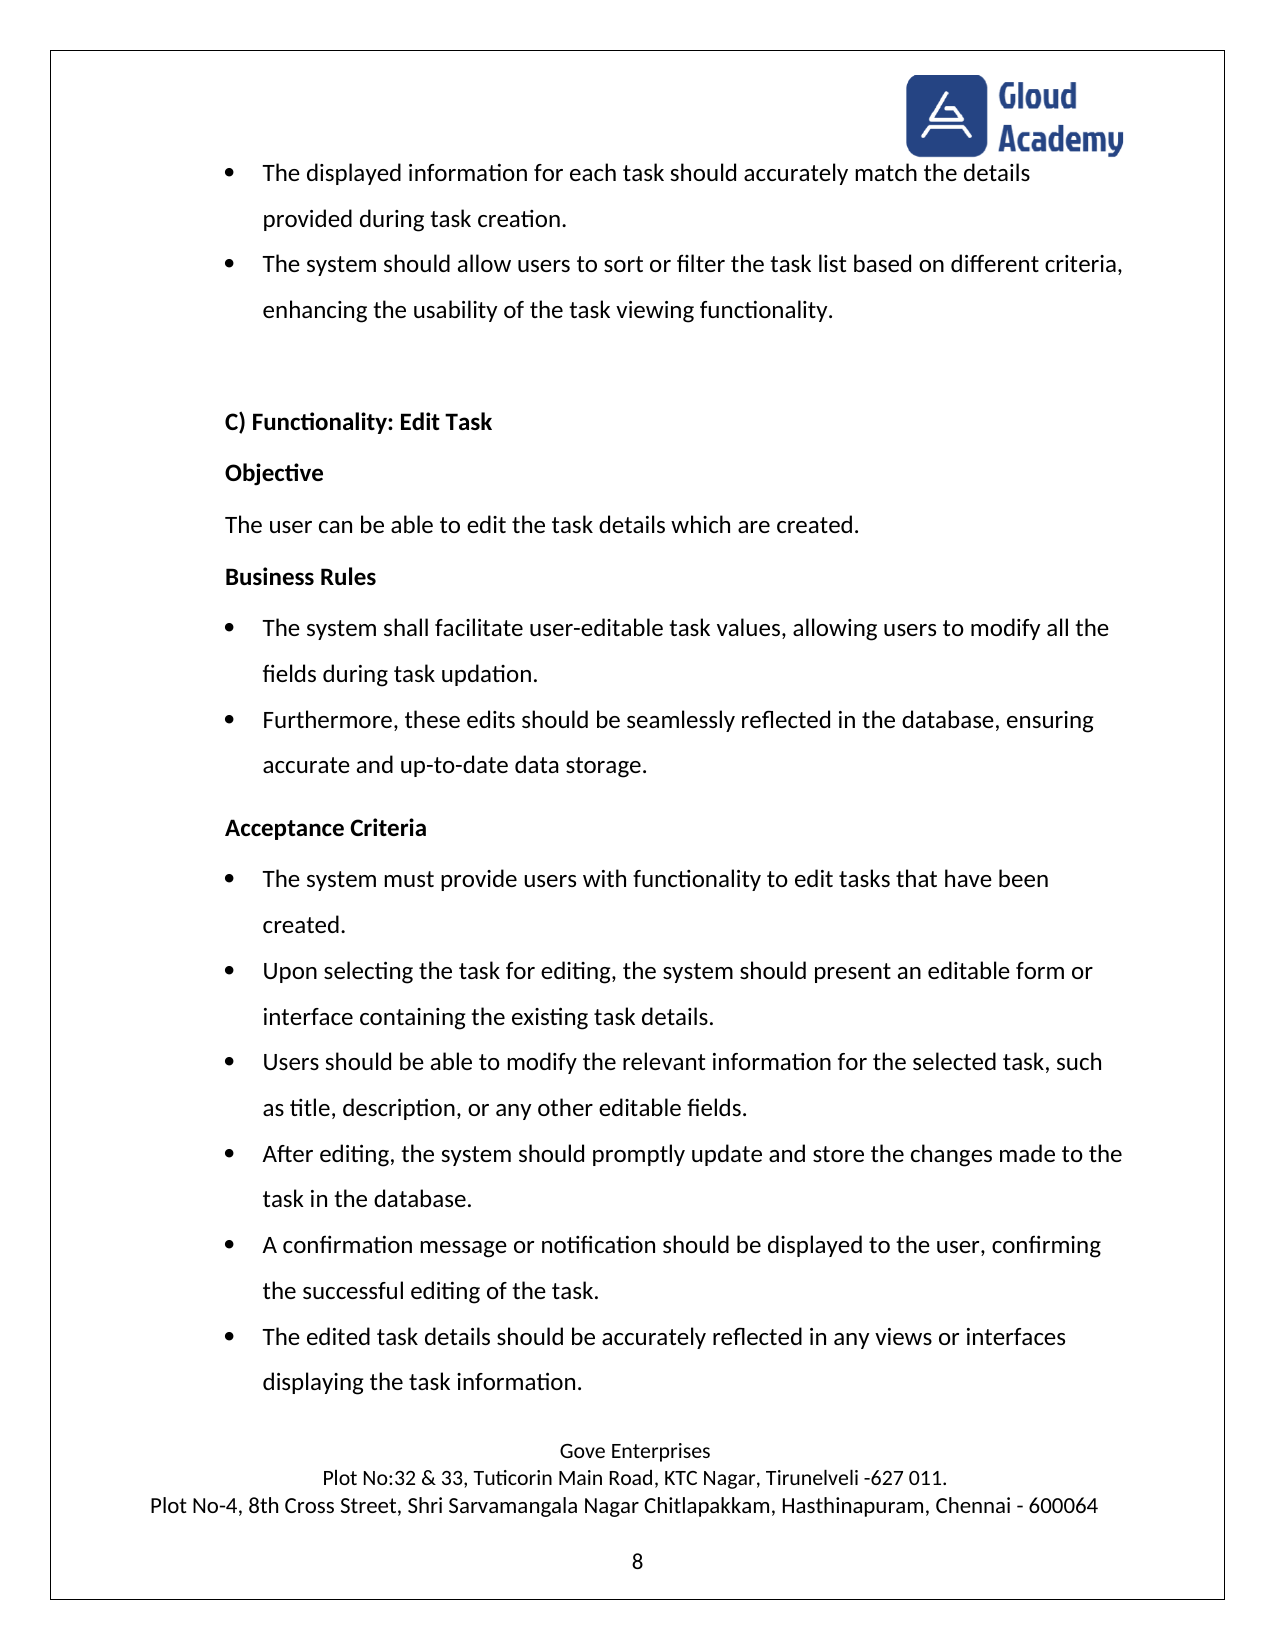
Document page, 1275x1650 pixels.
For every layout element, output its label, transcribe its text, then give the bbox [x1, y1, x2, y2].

list After editing, the system should promptly update and store the changes made to the task in the database. [225, 1138, 1125, 1214]
text Acceptance Criteria [150, 812, 1125, 842]
list Upon selecting the task for editing, the system should present an editable form or interface containing the existing task details. [225, 955, 1125, 1031]
list Users should be able to modify the relevant information for the selected task, such as title, description, or any other editable fields. [225, 1046, 1125, 1123]
text Business Rules [150, 561, 1125, 591]
text Objective [150, 457, 1125, 488]
text The user can be able to edit the task details which are created. [150, 509, 1125, 539]
list The edited task details should be accurately reflected in any views or interfaces displaying the task information. [225, 1321, 1125, 1397]
list The displayed information for each task should accurately match the details provided during task creation. [225, 157, 1125, 233]
text C) Functionality: Edit Task [150, 406, 1125, 436]
list The system must provide users with functionality to edit tasks that have been created. [225, 863, 1125, 940]
picture [906, 75, 1125, 158]
list Furthermore, these edits should be seamlessly reflected in the database, ensuring accurate and up-to-date data storage. [225, 704, 1125, 780]
list The system should allow users to sort or filter the task list based on different criteria, enhancing the usability of the task viewing functionality. [225, 249, 1125, 325]
list The system shall facilitate user-editable task values, allowing users to modify all the fields during task updation. [225, 612, 1125, 688]
list A confirmation message or notification should be displayed to the user, confirming the successful editing of the task. [225, 1229, 1125, 1306]
